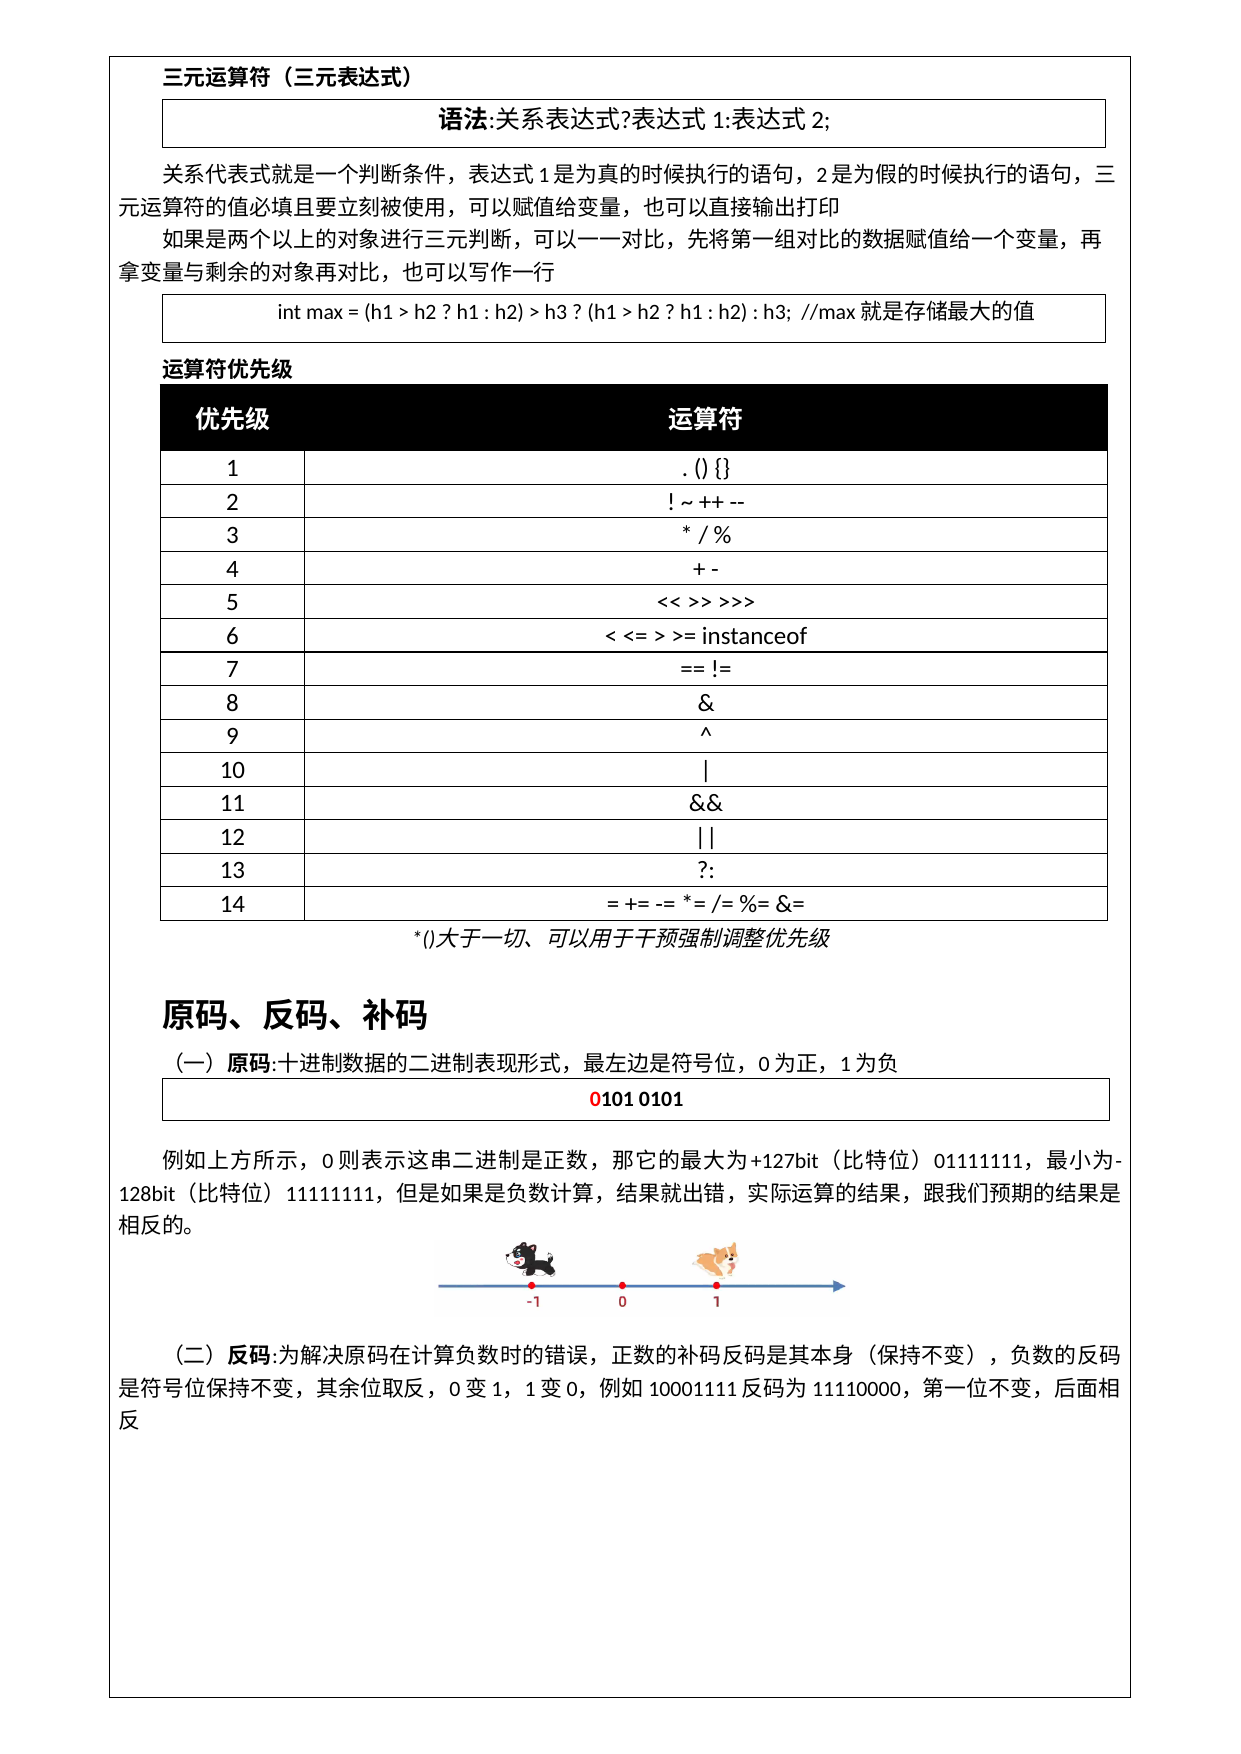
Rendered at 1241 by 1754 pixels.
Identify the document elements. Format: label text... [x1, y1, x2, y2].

text *()大于一切、可以用于干预强制调整优先级 [118, 921, 1122, 953]
table_cell | [305, 753, 1107, 786]
table_cell & [305, 686, 1107, 718]
table_cell ! ~ ++ -- [305, 485, 1107, 517]
table_cell * / % [305, 518, 1107, 551]
table_cell 10 [161, 753, 304, 786]
table_cell 14 [161, 887, 304, 920]
text 原码、反码、补码 [118, 980, 1122, 1045]
table_cell 2 [161, 485, 304, 517]
table_cell 5 [161, 585, 304, 618]
table_cell 13 [161, 854, 304, 886]
table_cell == != [305, 653, 1107, 685]
table_cell < <= > >= instanceof [305, 619, 1107, 651]
table_cell || [305, 820, 1107, 853]
table_header 运算符 [305, 385, 1107, 450]
picture [433, 1240, 851, 1317]
table_cell 3 [161, 518, 304, 551]
text 例如上方所示，0则表示这串二进制是正数，那它的最大为+127bit（比特位）01111111，最小为-128bit（比特位）11111111，但是如果是负数计算，结果就出错，实际运算的结果，跟我们预期的结果是相反的。 [118, 1143, 1122, 1240]
text 关系代表式就是一个判断条件，表达式1是为真的时候执行的语句，2是为假的时候执行的语句，三元运算符的值必填且要立刻被使用，可以赋值给变量，也可以直接输出打印 [118, 157, 1122, 222]
list 反码:为解决原码在计算负数时的错误，正数的补码反码是其本身（保持不变），负数的反码是符号位保持不变，其余位取反，0变1，1变0，例如10001111反码为11110000，第一位不变，后面相反 [118, 1338, 1122, 1435]
table_header 优先级 [161, 385, 304, 450]
text 如果是两个以上的对象进行三元判断，可以一一对比，先将第一组对比的数据赋值给一个变量，再拿变量与剩余的对象再对比，也可以写作一行 [118, 222, 1122, 287]
table_cell 7 [161, 653, 304, 685]
text 运算符优先级 [118, 352, 1122, 384]
table_cell 1 [161, 451, 304, 484]
table_cell 11 [161, 787, 304, 819]
text 三元运算符（三元表达式） [118, 59, 1122, 92]
list 原码:十进制数据的二进制表现形式，最左边是符号位，0为正，1为负 [118, 1045, 1122, 1078]
table_cell 6 [161, 619, 304, 651]
table_cell + - [305, 552, 1107, 584]
table_cell 12 [161, 820, 304, 853]
table_cell . () {} [305, 451, 1107, 484]
table_cell 9 [161, 720, 304, 752]
table_cell 4 [161, 552, 304, 584]
table_cell ^ [305, 720, 1107, 752]
table_cell ?: [305, 854, 1107, 886]
table_cell && [305, 787, 1107, 819]
table_cell << >> >>> [305, 585, 1107, 618]
table_cell 8 [161, 686, 304, 718]
table_cell = += -= *= /= %= &= [305, 887, 1107, 920]
